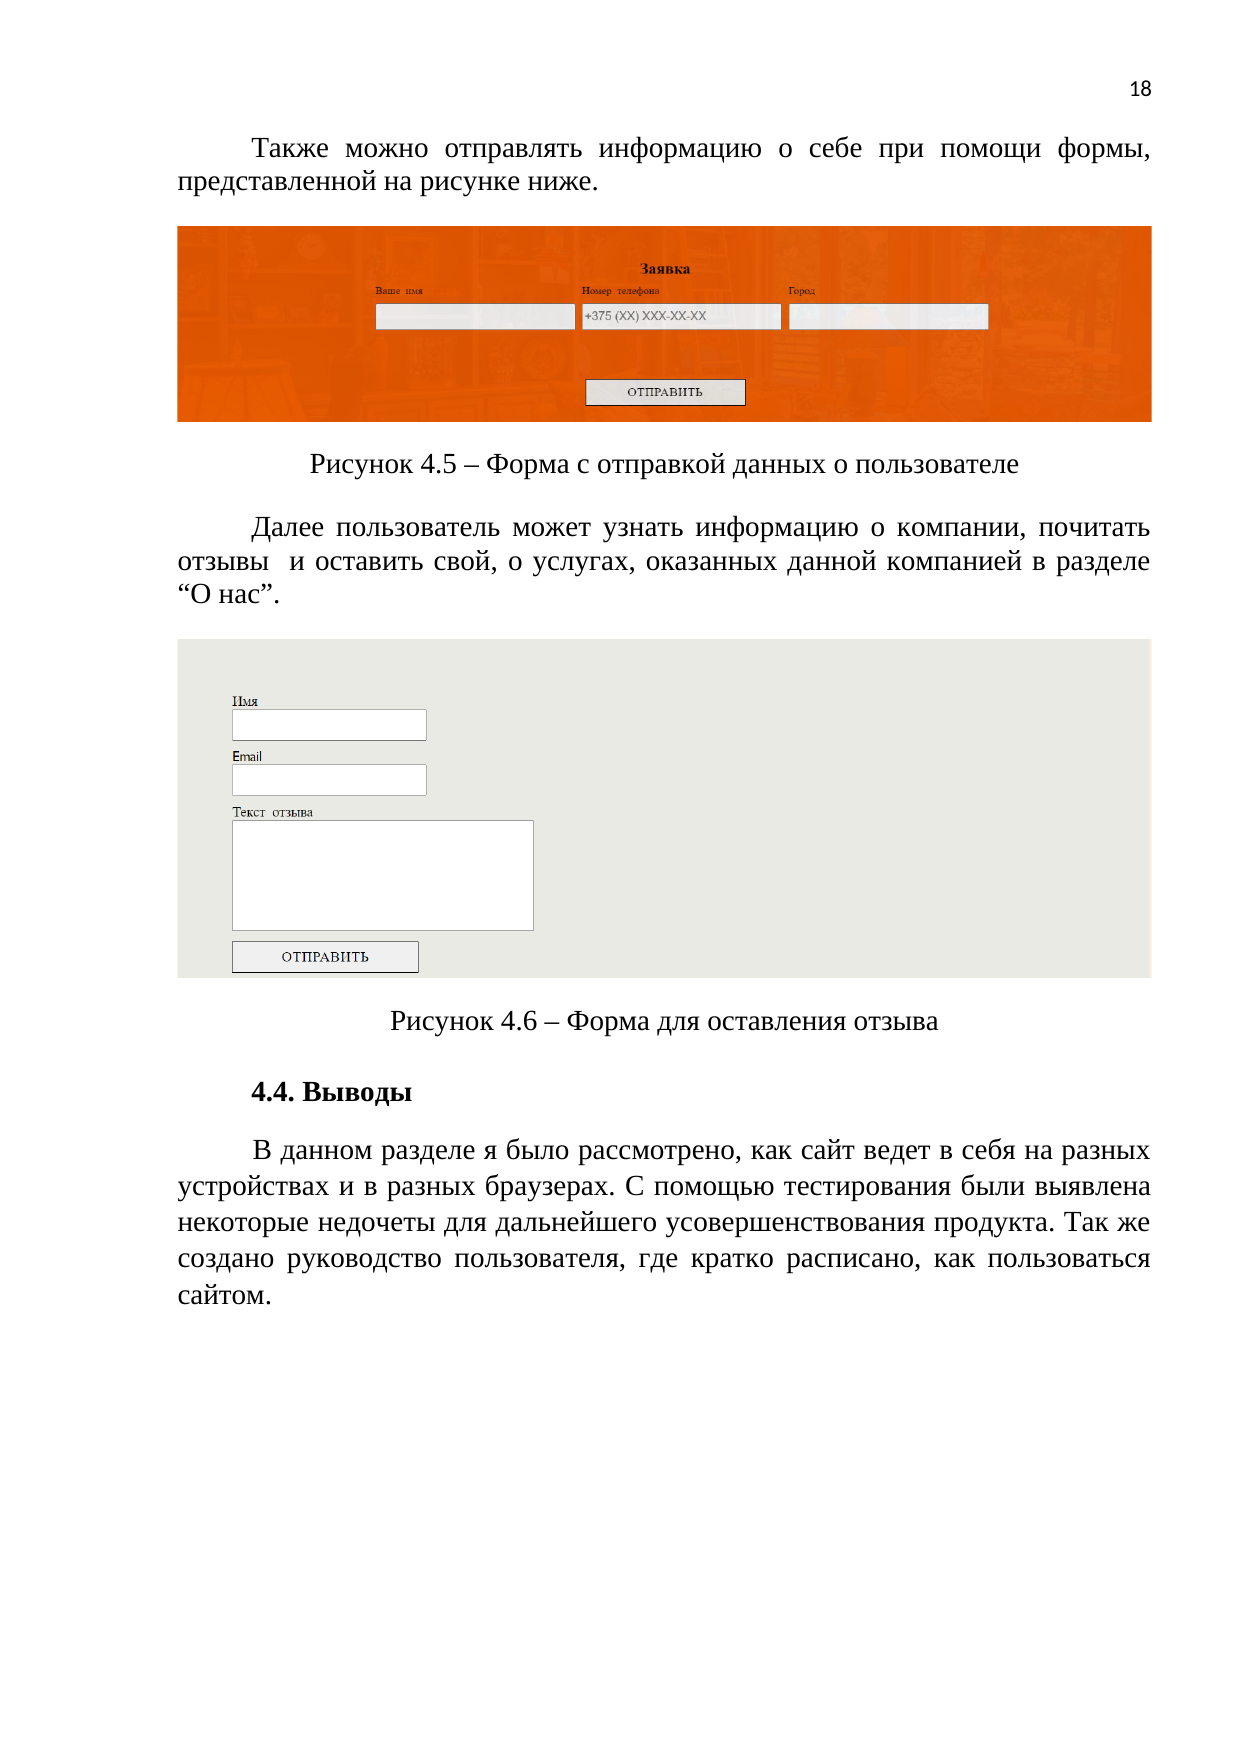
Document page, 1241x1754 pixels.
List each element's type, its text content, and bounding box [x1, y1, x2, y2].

text Рисунок 4.5 – Форма с отправкой данных о пользователе [177, 447, 1152, 480]
text Также можно отправлять информацию о себе при помощи формы, представленной на рисунке ниже. [177, 130, 1152, 197]
text Далее пользователь может узнать информацию о компании, почитать отзывы и оставить свой, о услугах, оказанных данной компанией в разделе “О нас”. [177, 509, 1152, 610]
picture [177, 639, 1152, 978]
text В данном разделе я было рассмотрено, как сайт ведет в себя на разных устройствах и в разных браузерах. С помощью тестирования были выявлена некоторые недочеты для дальнейшего усовершенствования продукта. Так же создано руководство пользователя, где кратко расписано, как пользоваться сайтом. [177, 1132, 1152, 1310]
picture [177, 226, 1152, 422]
text Рисунок 4.6 – Форма для оставления отзыва [177, 1003, 1152, 1036]
text 4.4. Выводы [177, 1074, 1152, 1107]
